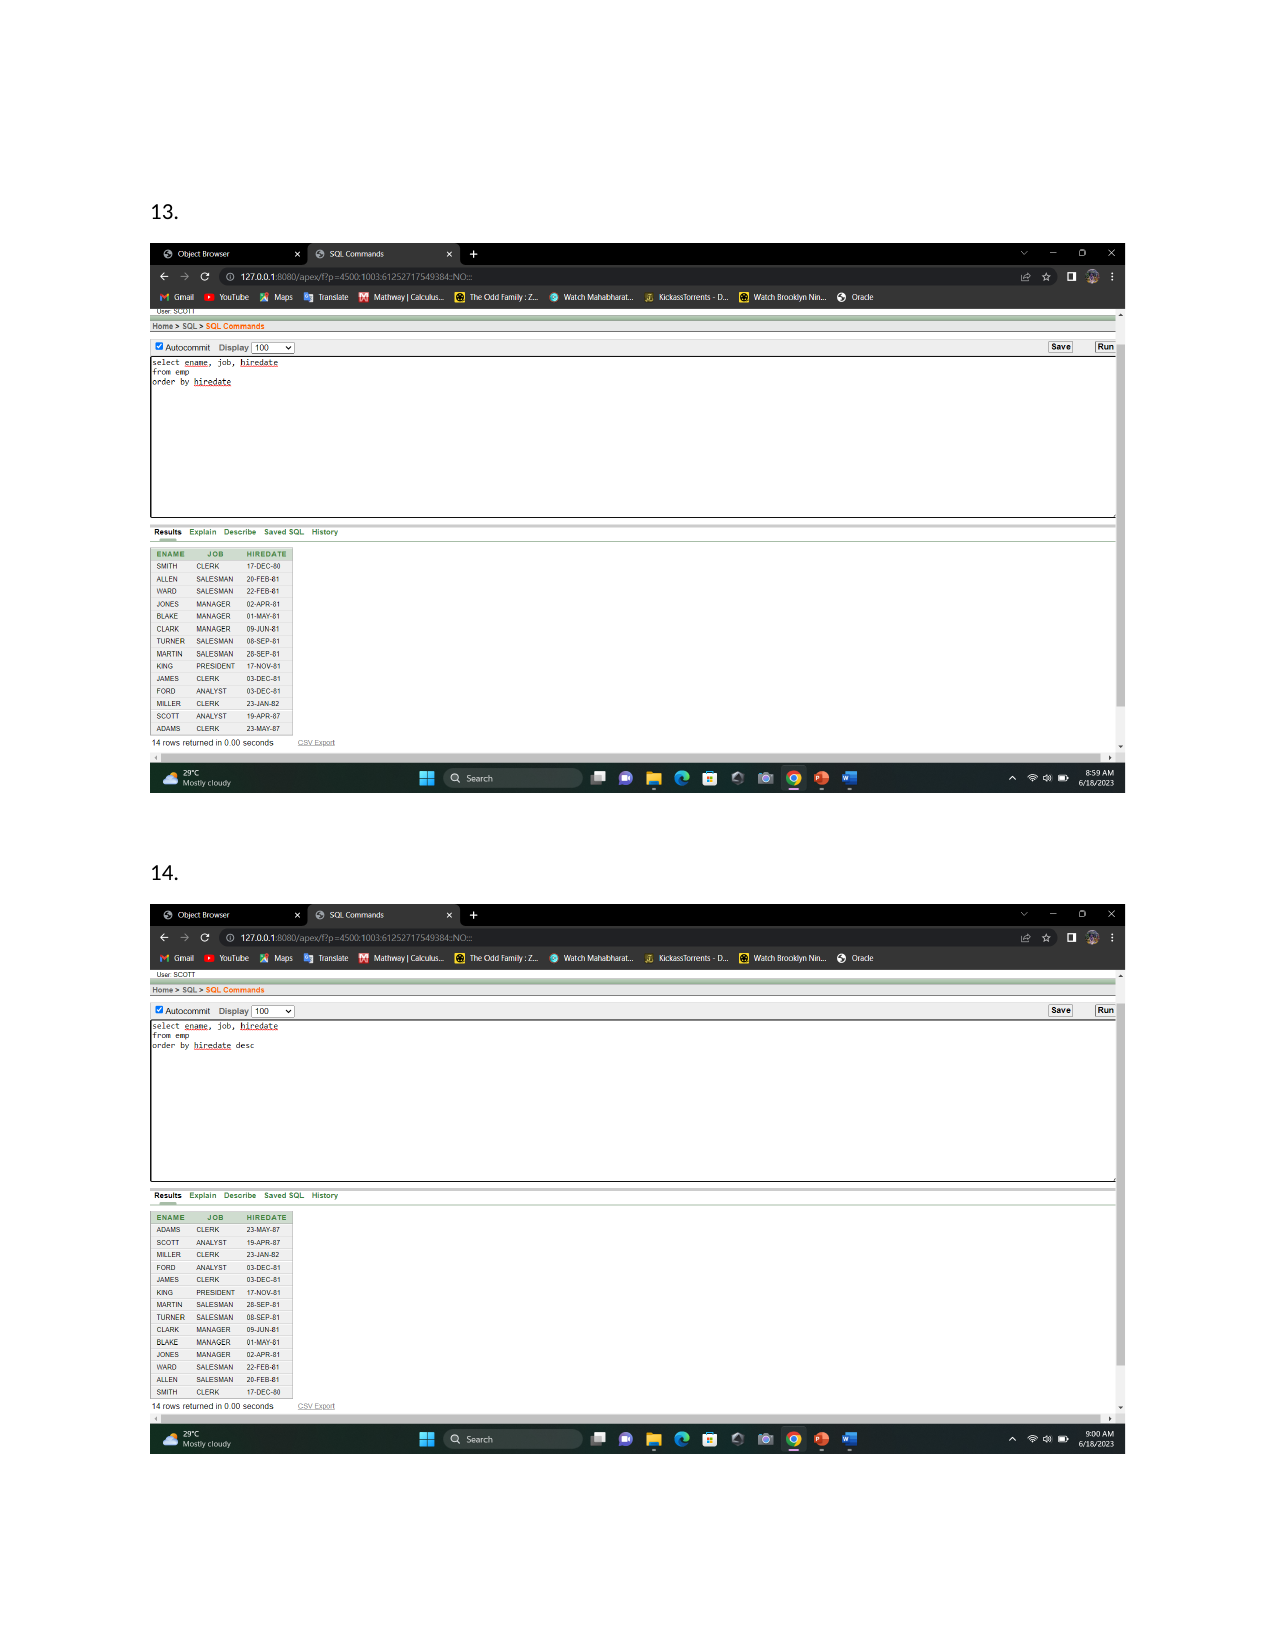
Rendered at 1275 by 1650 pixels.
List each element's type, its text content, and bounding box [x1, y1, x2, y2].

picture [150, 904, 1125, 1454]
picture [150, 243, 1125, 793]
text 13. [150, 197, 1125, 225]
text 14. [150, 858, 1125, 886]
